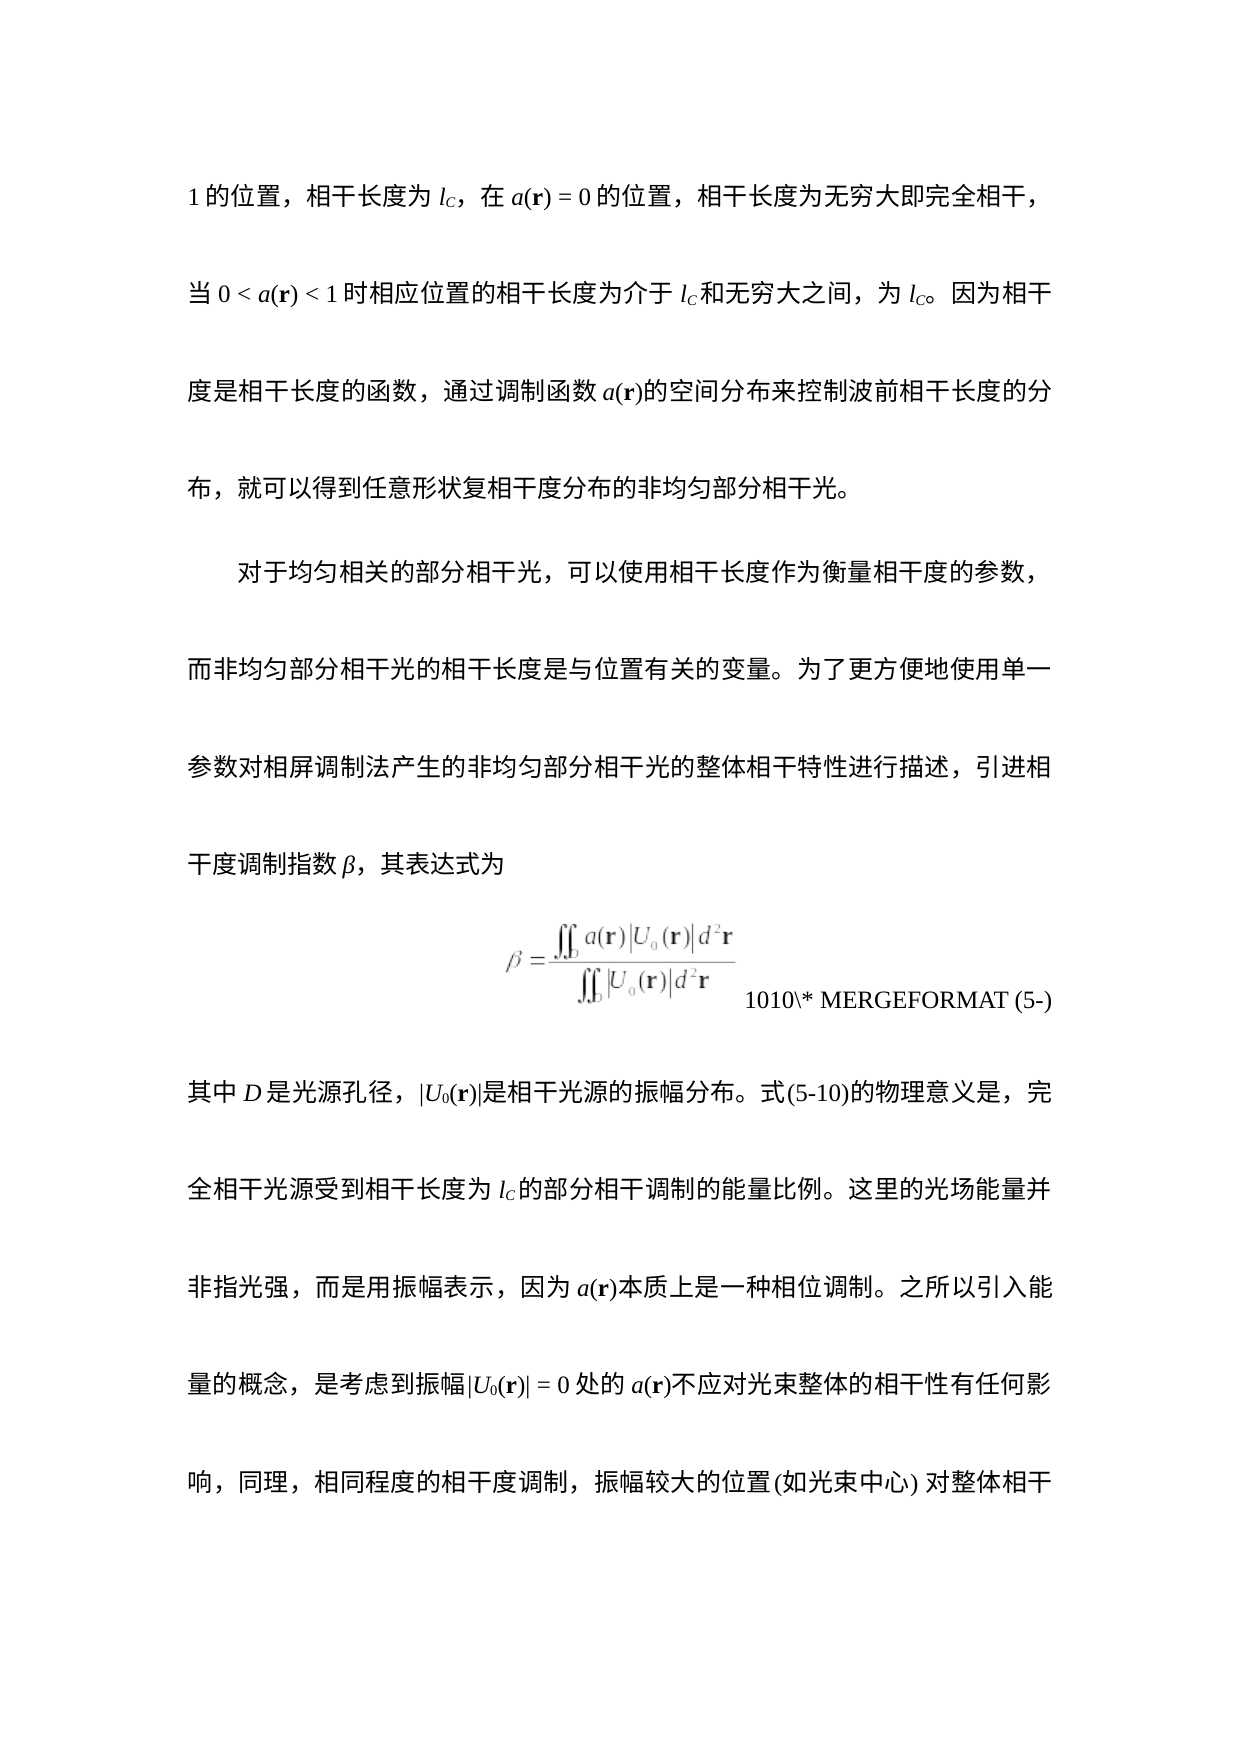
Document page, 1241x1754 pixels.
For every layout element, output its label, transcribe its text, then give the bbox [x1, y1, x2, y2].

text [187, 1058, 1053, 1513]
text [187, 162, 1053, 519]
text 对于均匀相关的部分相干光，可以使用相干长度作为衡量相干度的参数，而非均匀部分相干光的相干长度是与位置有关的变量。为了更方便地使用单一参数对相屏调制法产生的非均匀部分相干光的整体相干特性进行描述，引进相干度调制指数β，其表达式为 [187, 538, 1053, 895]
